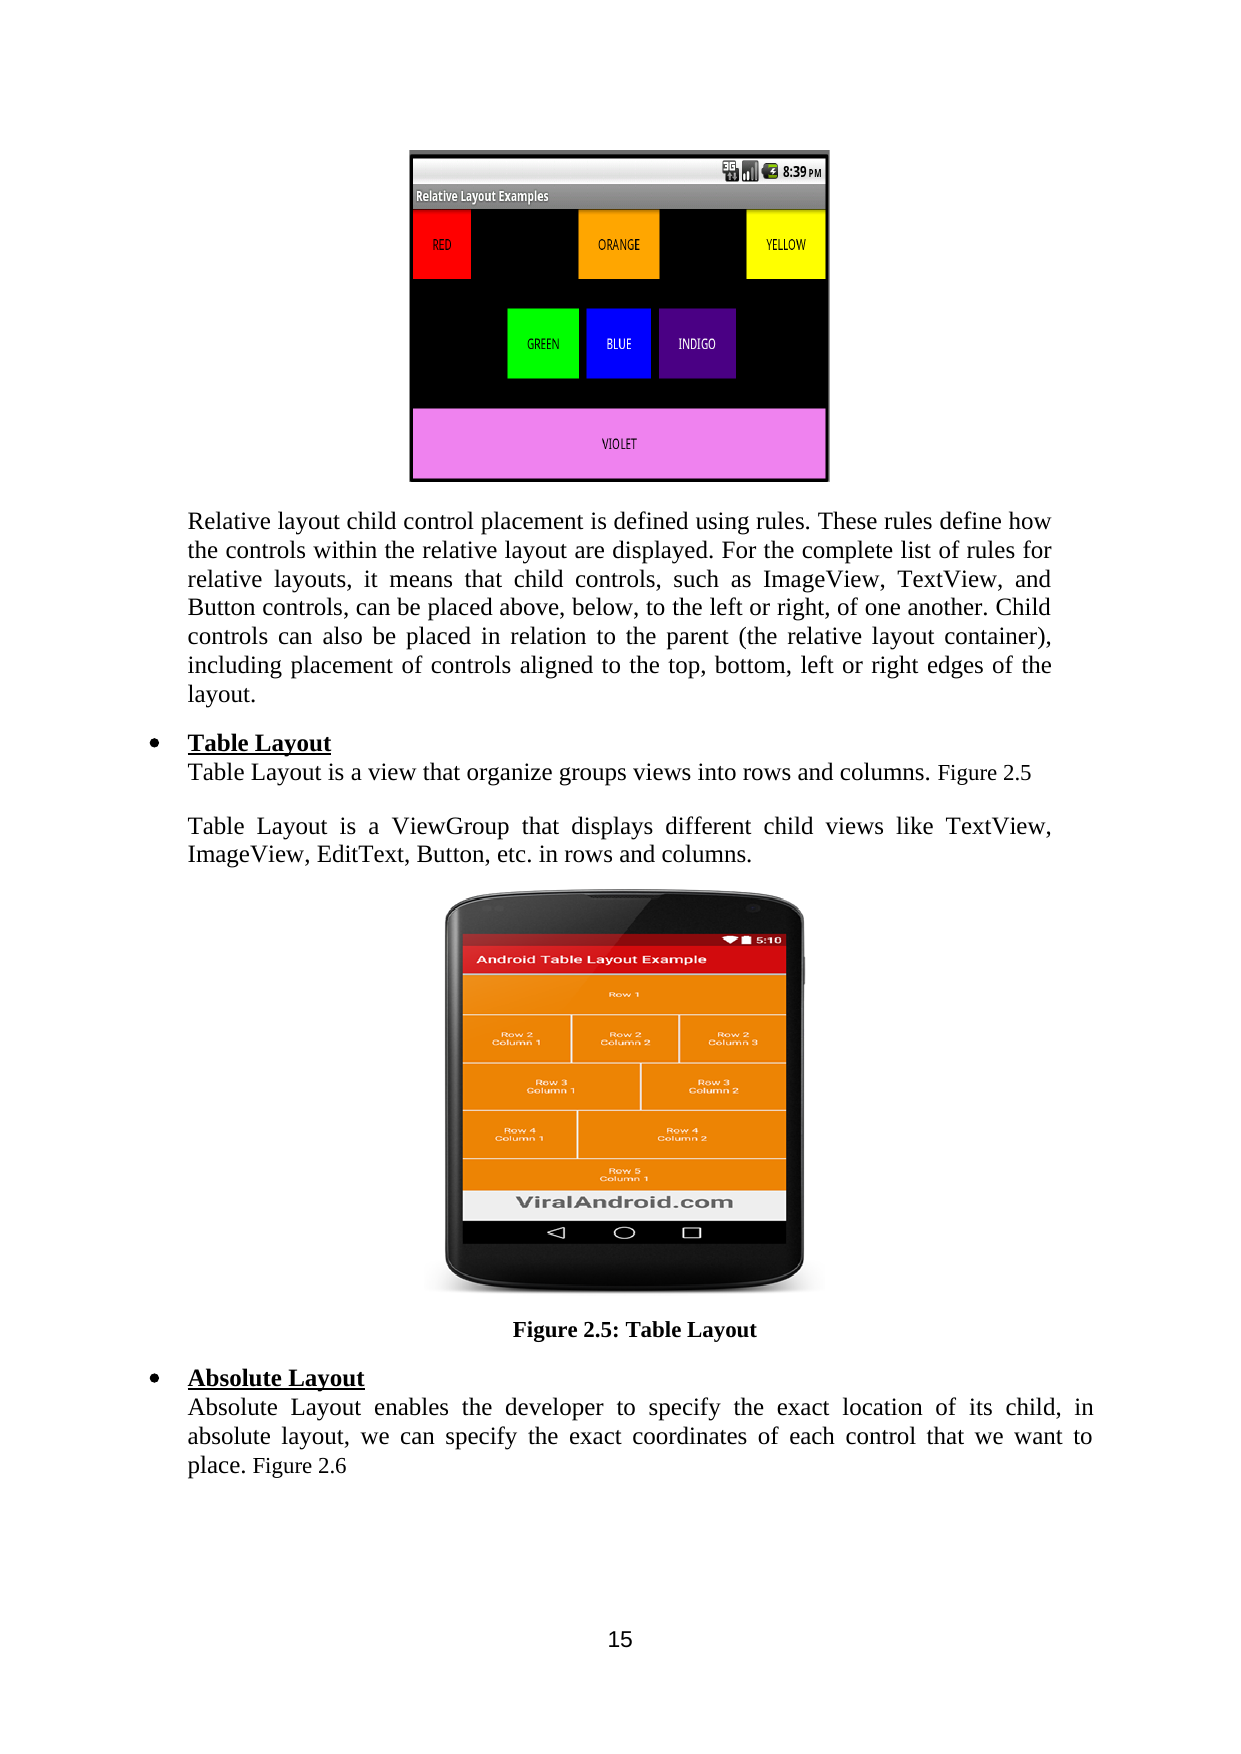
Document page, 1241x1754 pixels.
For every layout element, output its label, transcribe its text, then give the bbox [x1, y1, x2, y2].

text Absolute Layout enables the developer to specify the exact location of its child, in absolute layout, we can specify the exact coordinates of each control that we want to place. Figure 2.6 [187, 1392, 1094, 1478]
table_header [398, 150, 842, 506]
text Table Layout is a ViewGroup that displays different child views like TextView, ImageView, EditText, Button, etc. in rows and columns. [187, 811, 1053, 868]
list Table Layout [150, 728, 1053, 757]
picture [423, 889, 826, 1296]
picture [409, 150, 830, 482]
text Figure 2.5: Table Layout [217, 1316, 1053, 1343]
text Relative layout child control placement is defined using rules. These rules define how the controls within the relative layout are displayed. For the complete list of rules for relative layouts, it means that child controls, such as ImageView, TextView, and Button controls, can be placed above, below, to the left or right, of one another. Child controls can also be placed in relation to the parent (the relative layout container), including placement of controls aligned to the top, bottom, left or right edges of the layout. [187, 506, 1053, 707]
list Absolute Layout [150, 1363, 1053, 1392]
text Table Layout is a view that organize groups views into rows and columns. Figure 2.5 [187, 757, 1094, 786]
